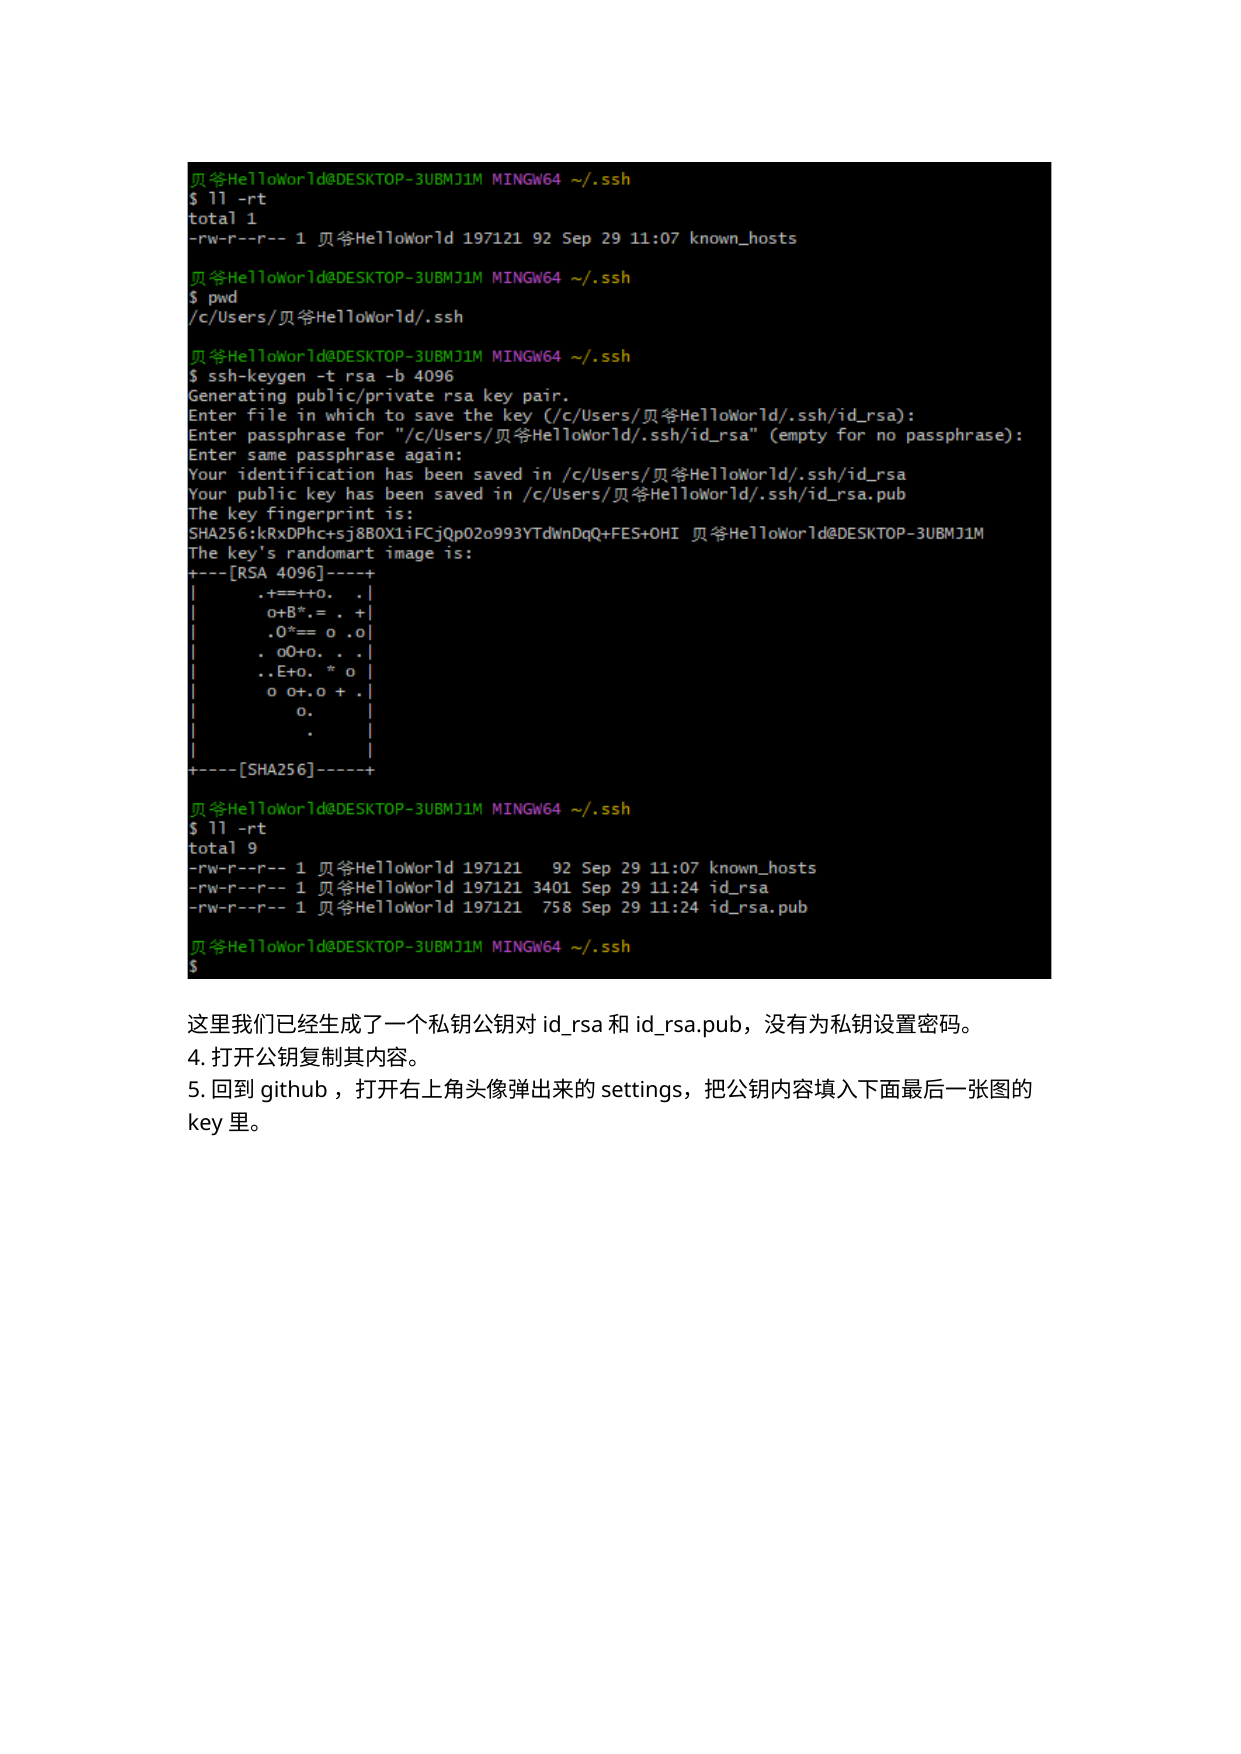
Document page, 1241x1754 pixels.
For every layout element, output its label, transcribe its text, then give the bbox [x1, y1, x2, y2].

text 4. 打开公钥复制其内容。 [187, 1039, 1053, 1072]
text 5. 回到 github ，打开右上角头像弹出来的 settings，把公钥内容填入下面最后一张图的 key 里。 [187, 1072, 1053, 1137]
text 这里我们已经生成了一个私钥公钥对 id_rsa 和 id_rsa.pub，没有为私钥设置密码。 [187, 1007, 1053, 1039]
picture [187, 162, 1052, 979]
